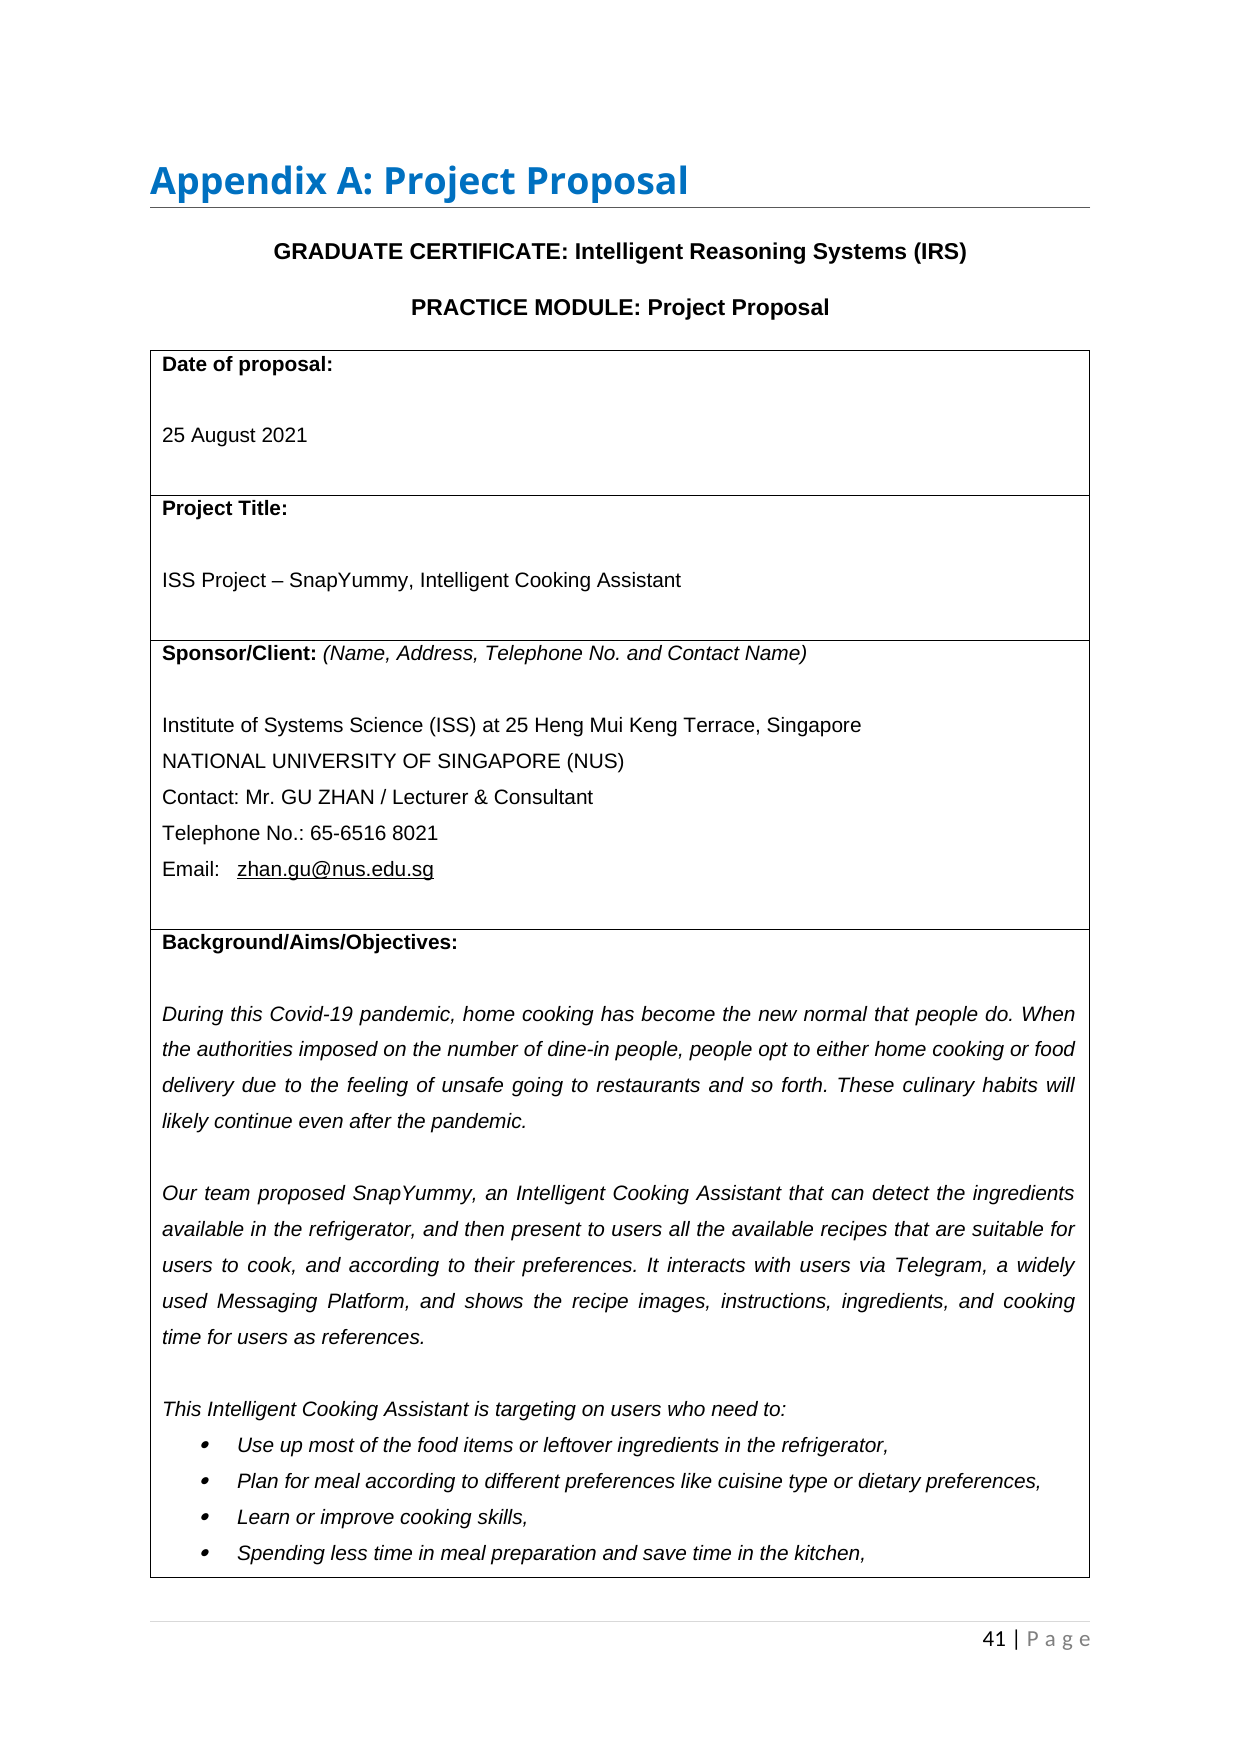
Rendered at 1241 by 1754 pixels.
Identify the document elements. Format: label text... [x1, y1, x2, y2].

text GRADUATE CERTIFICATE: Intelligent Reasoning Systems (IRS) [150, 238, 1090, 264]
table_cell Sponsor/Client: (Name, Address, Telephone No. and Contact Name) Institute of Systems Science (ISS) at 25 Heng Mui Keng Terrace, Singapore NATIONAL UNIVERSITY OF SINGAPORE (NUS) Contact: Mr. GU ZHAN / Lecturer & Consultant Telephone No.: 65-6516 8021 Email: zhan.gu@nus.edu.sg [151, 641, 1089, 928]
table_cell Project Title: ISS Project – SnapYummy, Intelligent Cooking Assistant [151, 496, 1089, 640]
text Appendix A: Project Proposal [150, 154, 1090, 207]
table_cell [151, 930, 1089, 1577]
table_header Date of proposal: 25 August 2021 [151, 351, 1089, 495]
text PRACTICE MODULE: Project Proposal [150, 294, 1090, 321]
